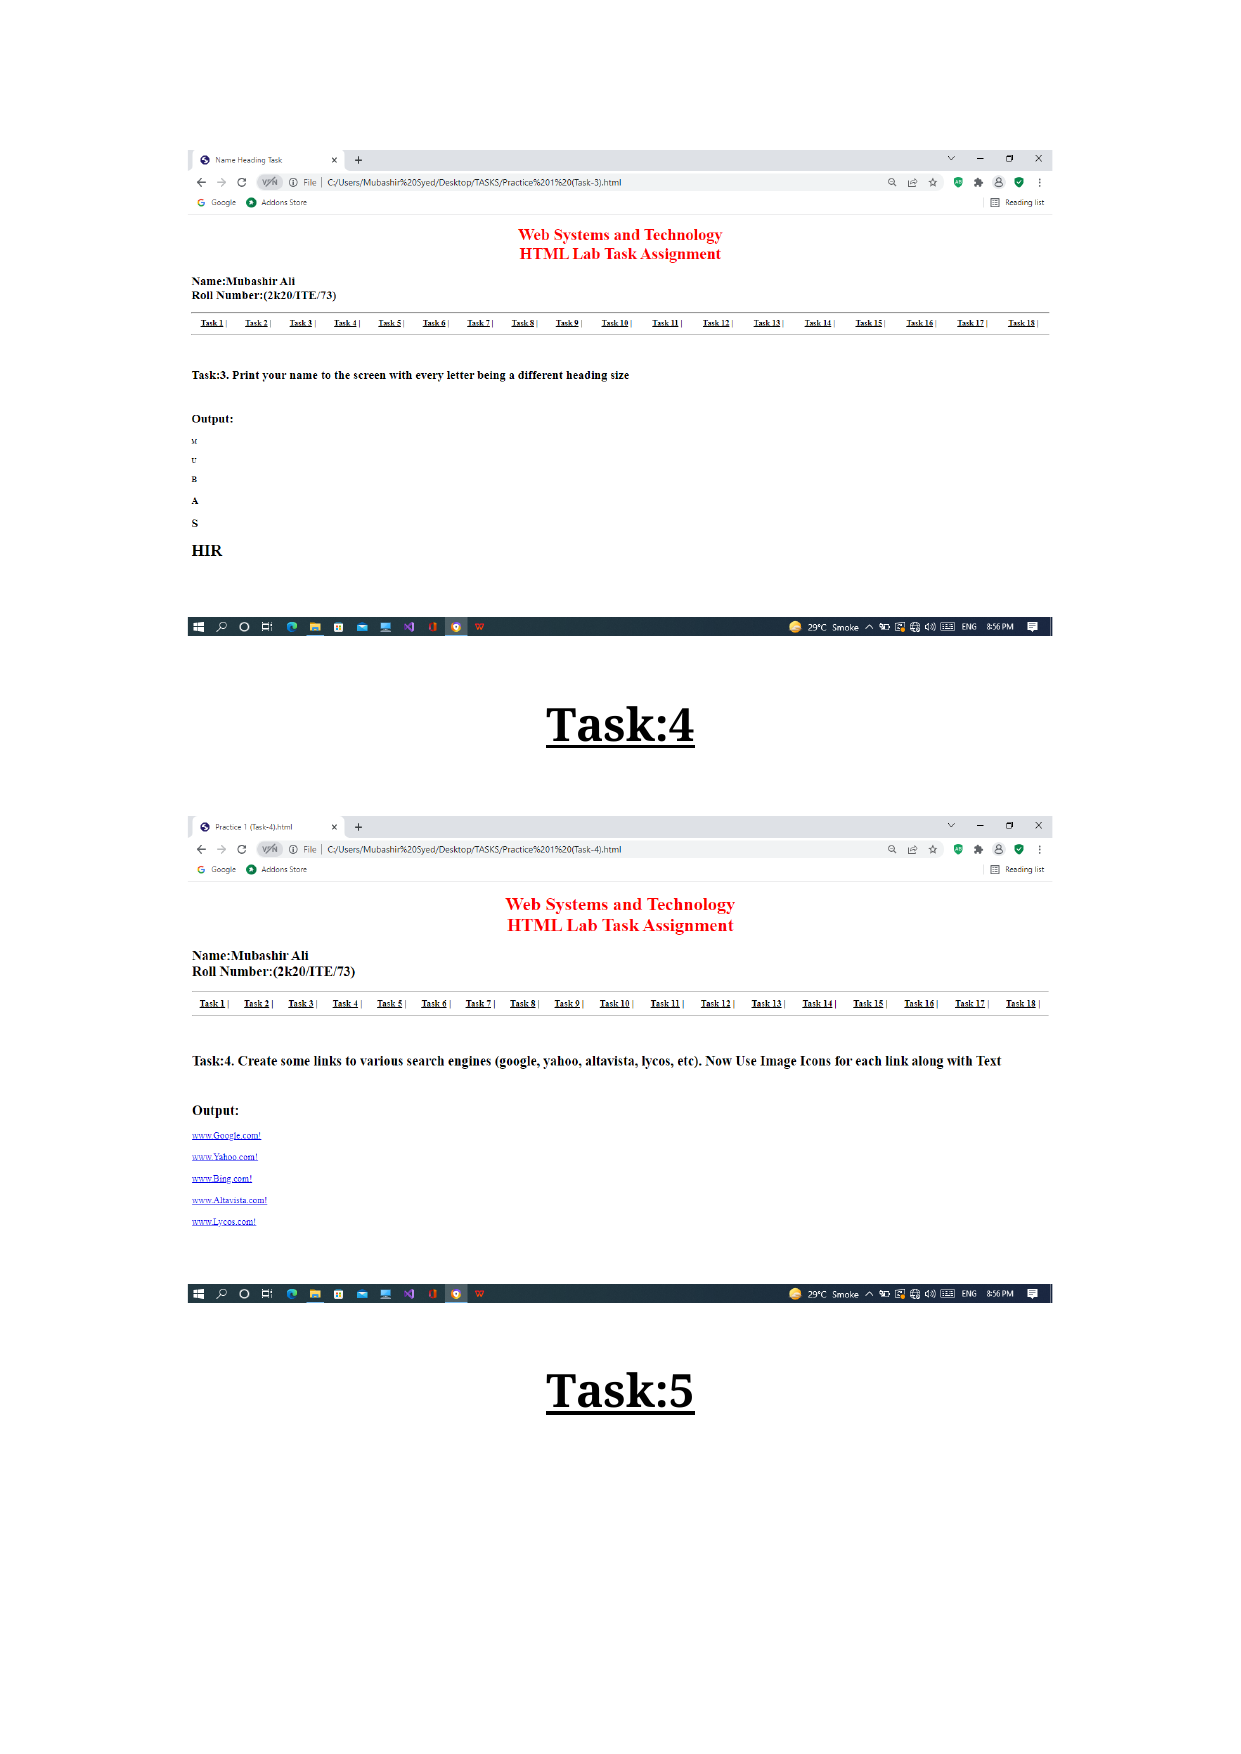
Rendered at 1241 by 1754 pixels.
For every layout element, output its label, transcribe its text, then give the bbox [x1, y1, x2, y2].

text Task:4 [187, 692, 1053, 754]
picture [187, 150, 1053, 636]
text Task:5 [187, 1359, 1053, 1421]
picture [187, 816, 1053, 1303]
